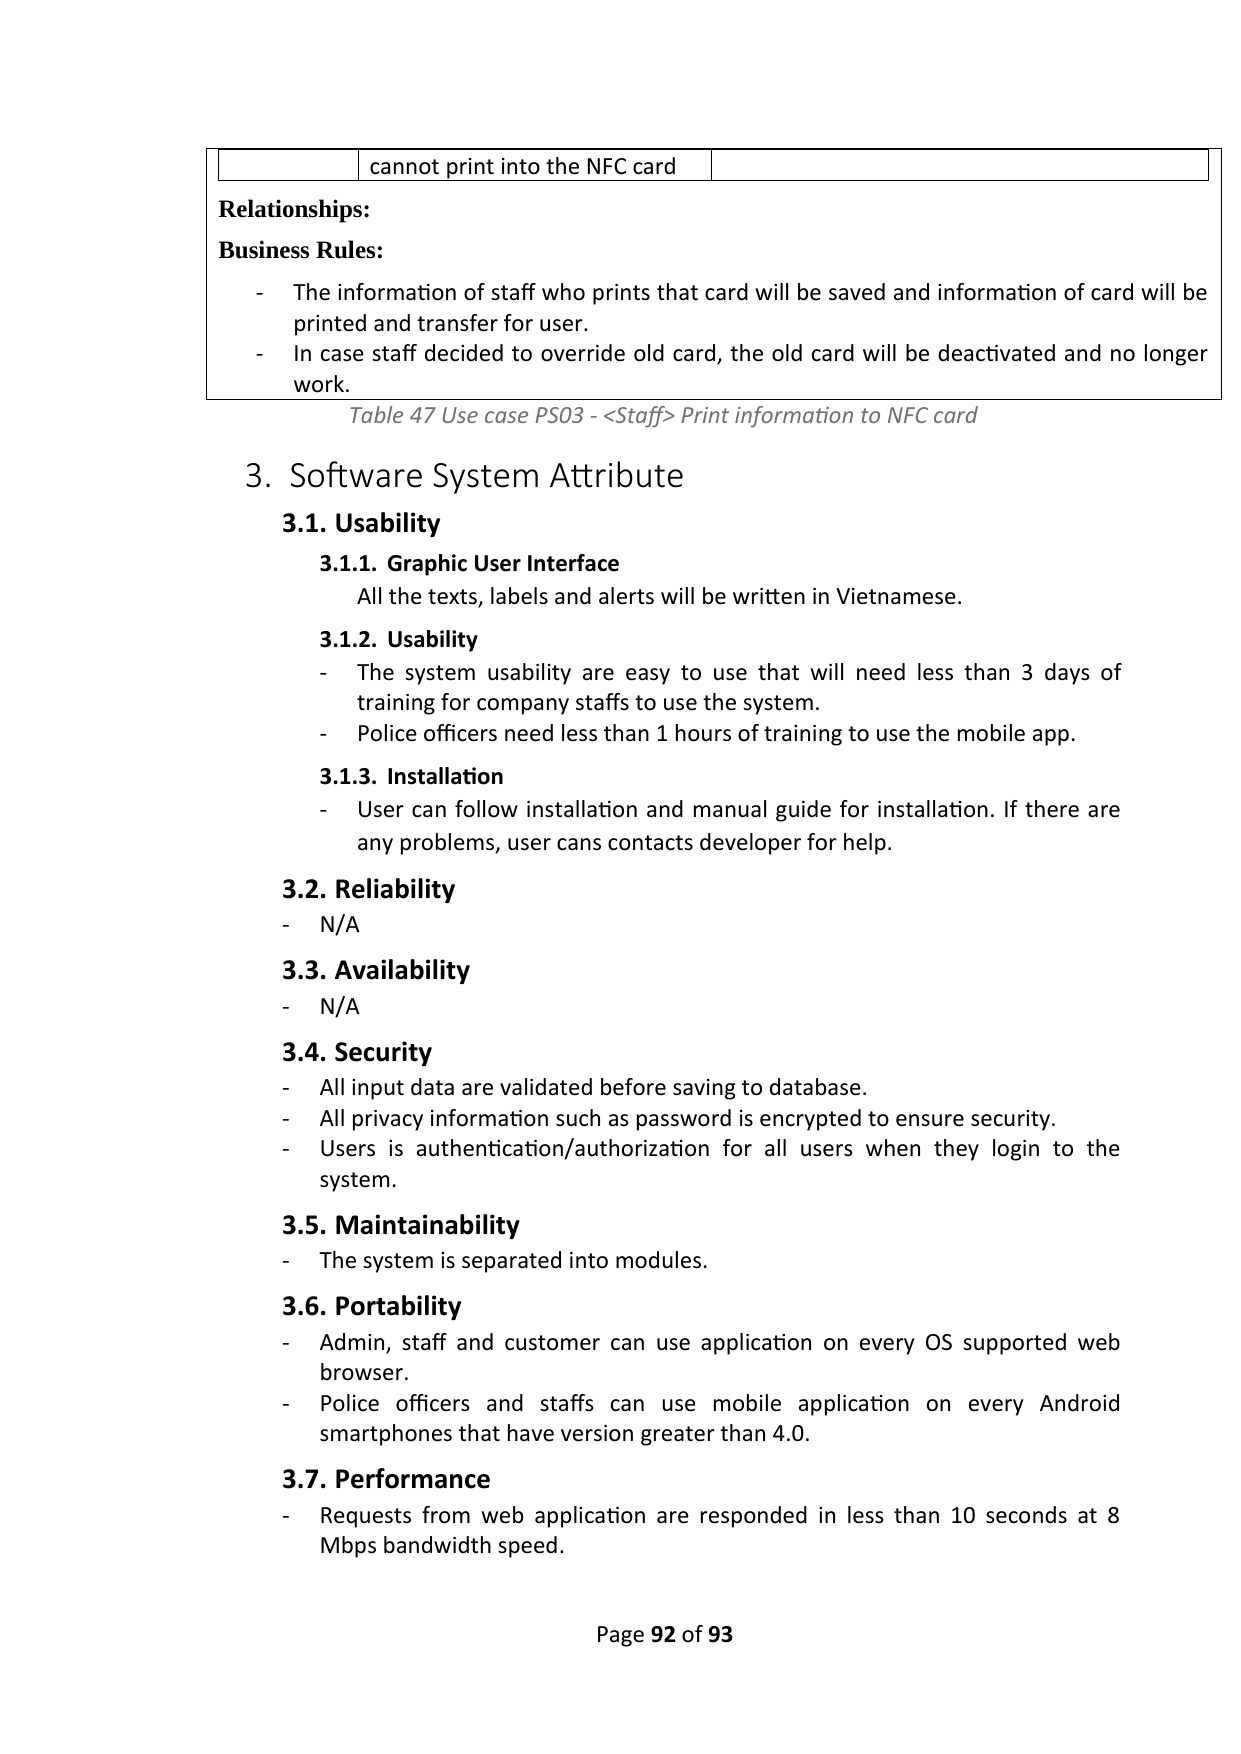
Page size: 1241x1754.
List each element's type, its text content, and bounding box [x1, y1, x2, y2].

subtitle Performance [282, 1460, 1122, 1496]
subtitle Availability [282, 951, 1122, 987]
list Police officers need less than 1 hours of training to use the mobile app. [319, 717, 1122, 747]
list N/A [282, 908, 1122, 939]
subtitle Graphic User Interface [319, 547, 1122, 578]
subtitle Security [282, 1033, 1122, 1068]
subtitle Installation [319, 760, 1122, 791]
subtitle Maintainability [282, 1206, 1122, 1242]
list Admin, staff and customer can use application on every OS supported web browser. [282, 1326, 1122, 1387]
text All the texts, labels and alerts will be written in Vietnamese. [297, 580, 1122, 611]
list User can follow installation and manual guide for installation. If there are any problems, user cans contacts developer for help. [319, 793, 1122, 857]
subtitle Portability [282, 1287, 1122, 1323]
subtitle Reliability [282, 870, 1122, 906]
list Users is authentication/authorization for all users when they login to the system. [282, 1132, 1122, 1193]
list All privacy information such as password is encrypted to ensure security. [282, 1102, 1122, 1132]
subtitle Usability [282, 504, 1122, 540]
list Requests from web application are responded in less than 10 seconds at 8 Mbps bandwidth speed. [282, 1499, 1122, 1560]
subtitle Usability [319, 623, 1122, 653]
subtitle Software System Attribute [244, 451, 1122, 497]
list N/A [282, 990, 1122, 1020]
list Police officers and staffs can use mobile application on every Android smartphones that have version greater than 4.0. [282, 1387, 1122, 1448]
list All input data are validated before saving to database. [282, 1071, 1122, 1102]
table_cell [207, 149, 1221, 398]
list The system is separated into modules. [282, 1244, 1122, 1275]
list The system usability are easy to use that will need less than 3 days of training for company staffs to use the system. [319, 656, 1122, 717]
